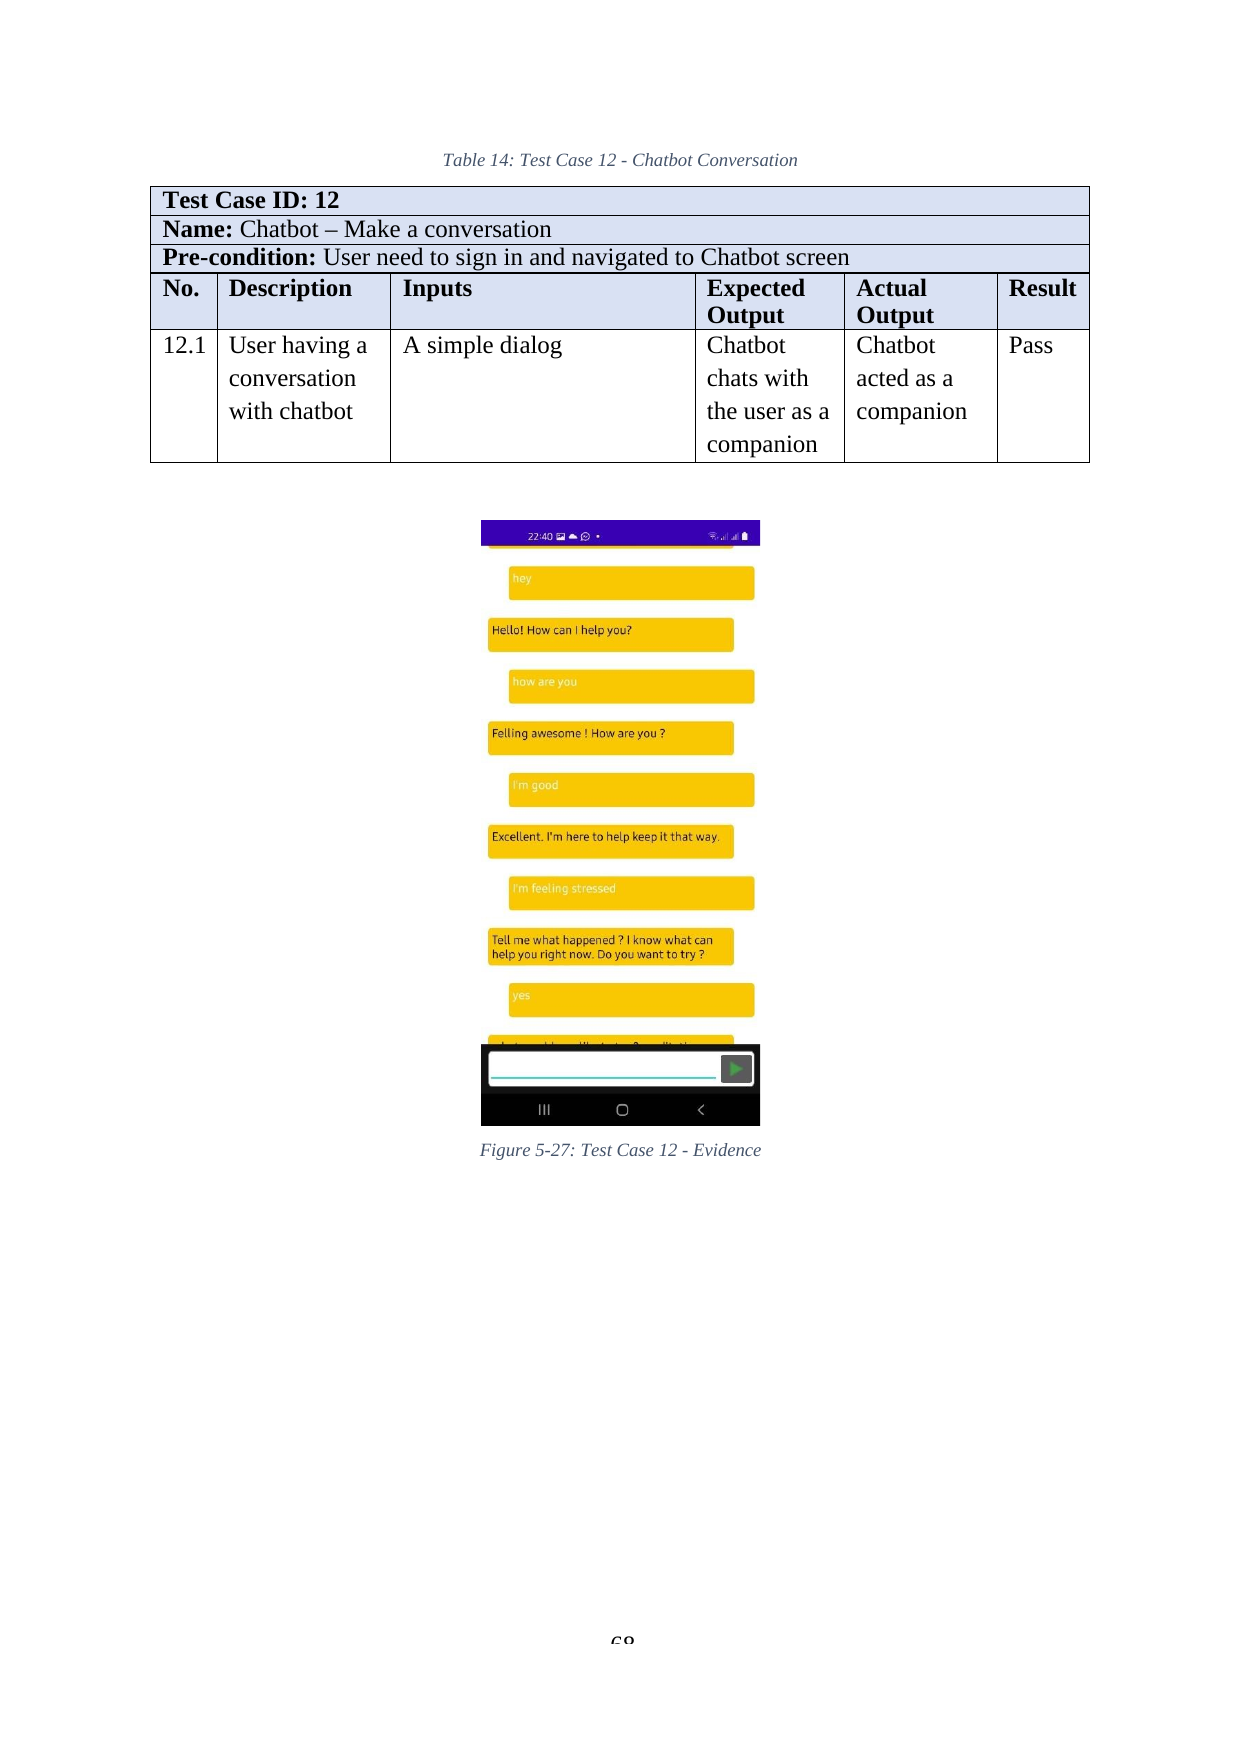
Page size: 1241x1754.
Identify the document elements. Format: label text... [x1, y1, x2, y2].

table_cell Result [998, 274, 1089, 329]
table_cell Actual Output [845, 274, 997, 329]
table_cell Chatbot acted as a companion [845, 330, 997, 462]
table_cell Description [218, 274, 390, 329]
table_cell Inputs [391, 274, 695, 329]
table_cell Expected Output [696, 274, 844, 329]
table_cell 12.1 [151, 330, 217, 462]
table_cell A simple dialog [391, 330, 695, 462]
table_cell Pass [998, 330, 1089, 462]
table_header Test Case ID: 12 [151, 187, 1089, 215]
picture [481, 520, 761, 1126]
table_cell No. [151, 274, 217, 329]
table_cell User having a conversation with chatbot [218, 330, 390, 462]
table_cell Chatbot chats with the user as a companion [696, 330, 844, 462]
text Table 14: Test Case 12 - Chatbot Conversation [300, 148, 941, 170]
table_cell Pre-condition: User need to sign in and navigated to Chatbot screen [151, 245, 1089, 272]
table_cell Name: Chatbot – Make a conversation [151, 216, 1089, 244]
